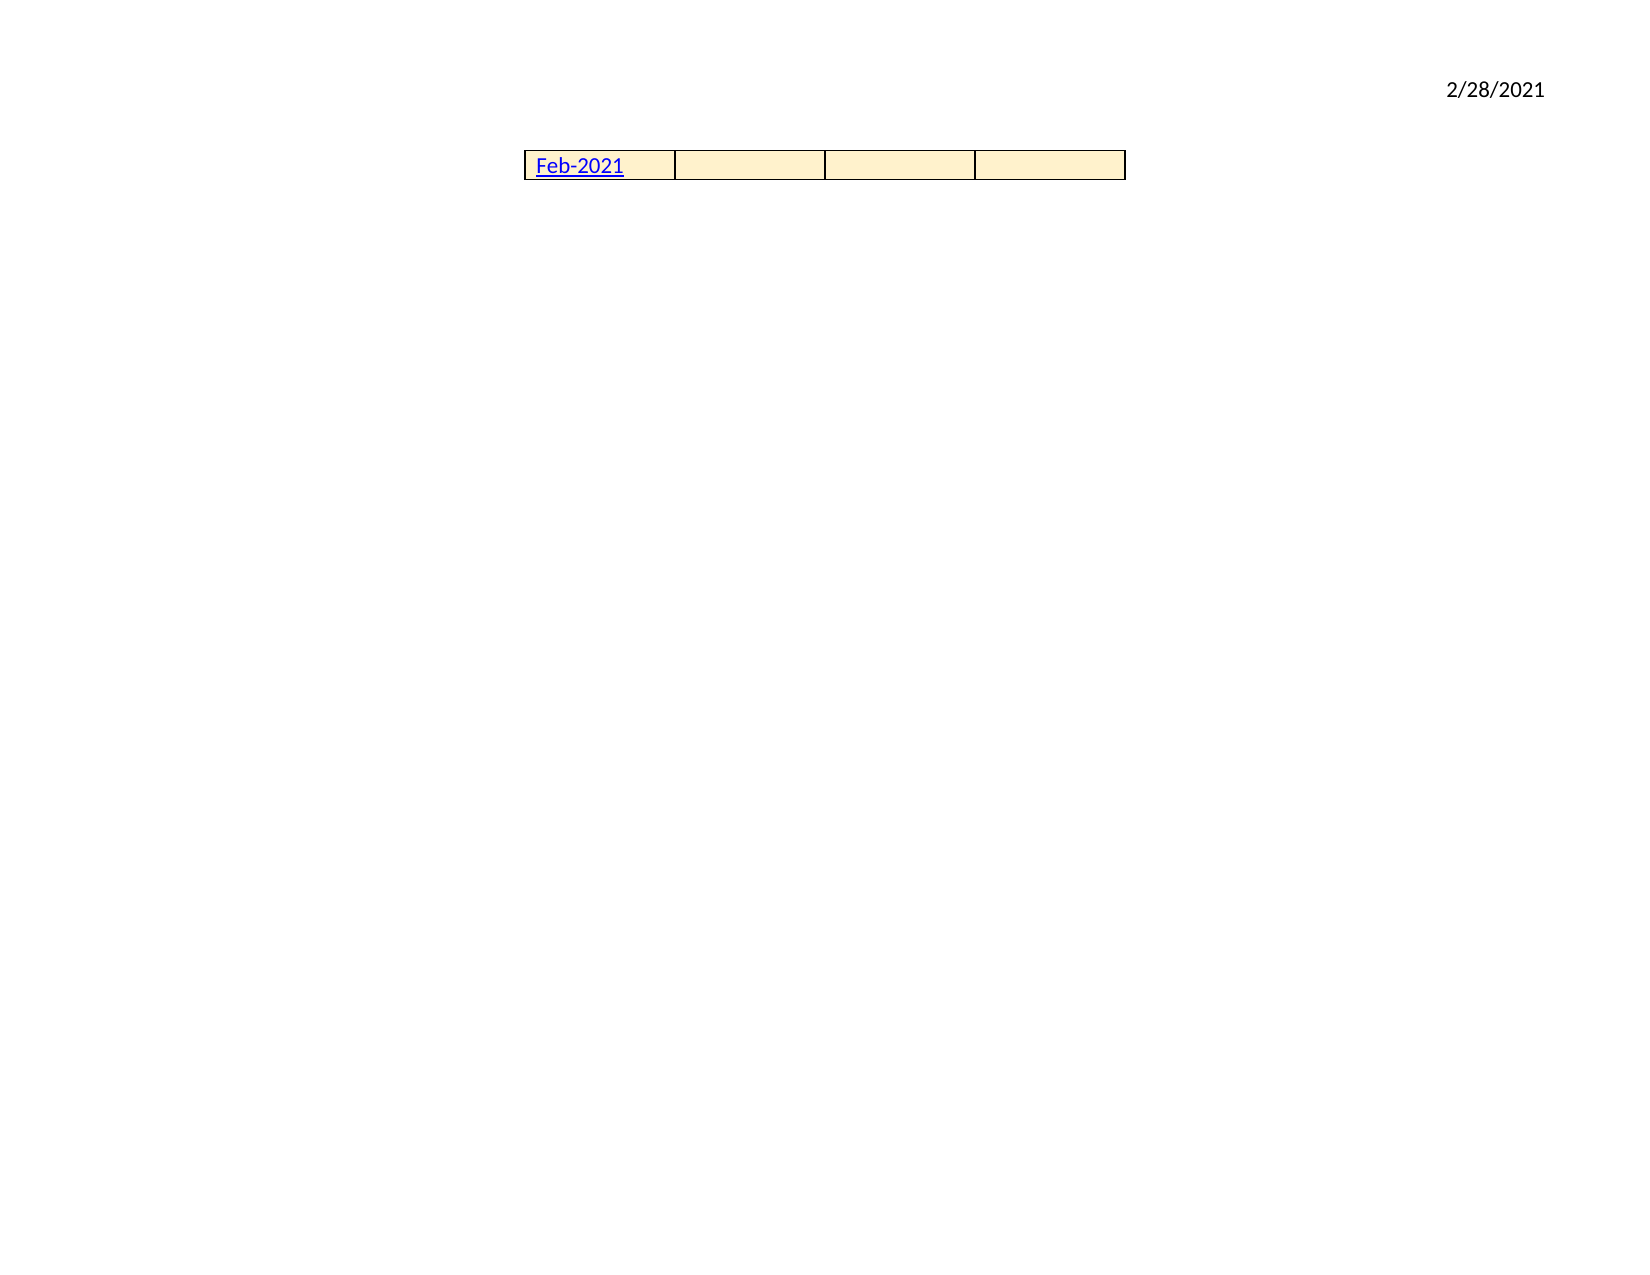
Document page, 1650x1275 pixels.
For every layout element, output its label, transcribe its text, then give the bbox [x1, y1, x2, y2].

table_cell [976, 151, 1124, 179]
table_cell [676, 151, 824, 179]
table_cell [826, 151, 974, 179]
table_cell Feb-2021 [526, 151, 674, 179]
